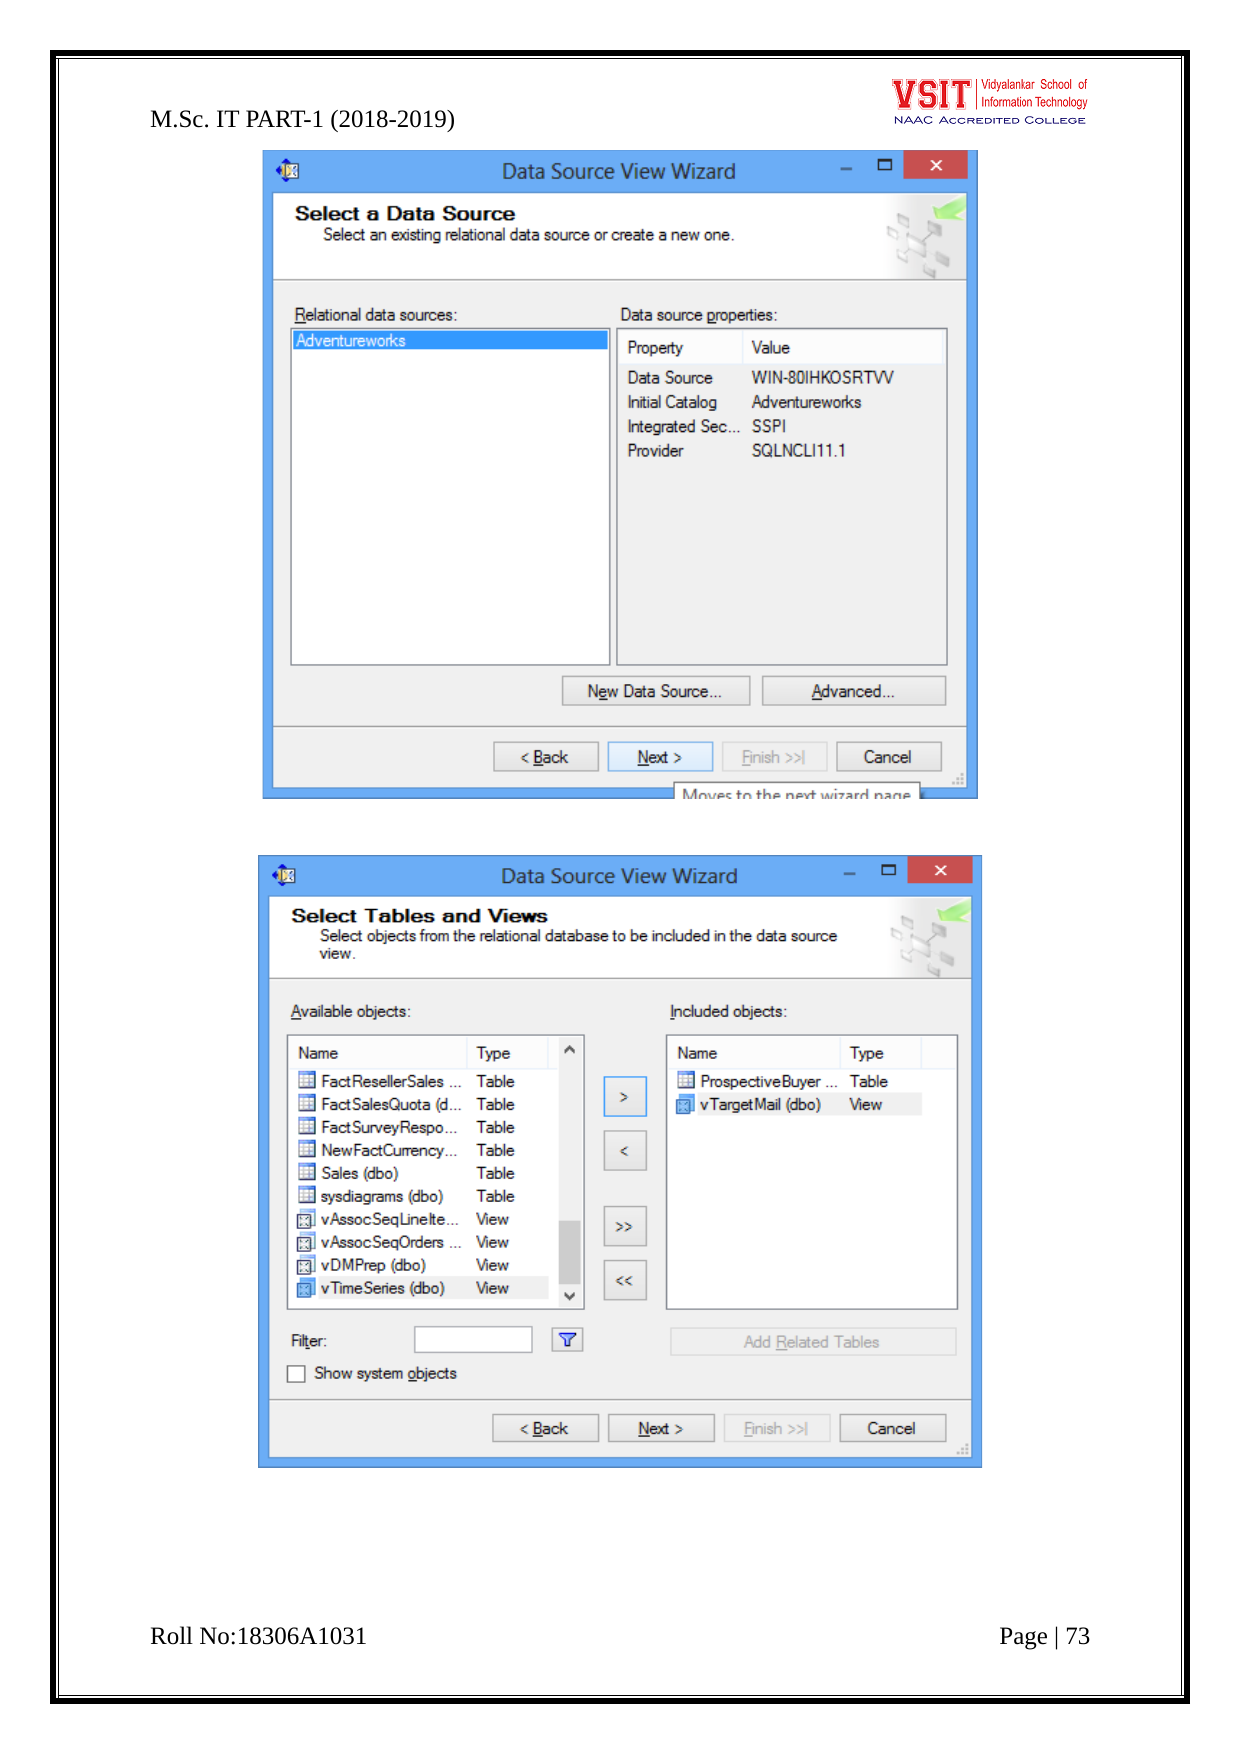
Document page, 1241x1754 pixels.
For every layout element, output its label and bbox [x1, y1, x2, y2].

picture [888, 75, 1091, 128]
picture [262, 150, 978, 799]
picture [258, 855, 983, 1468]
